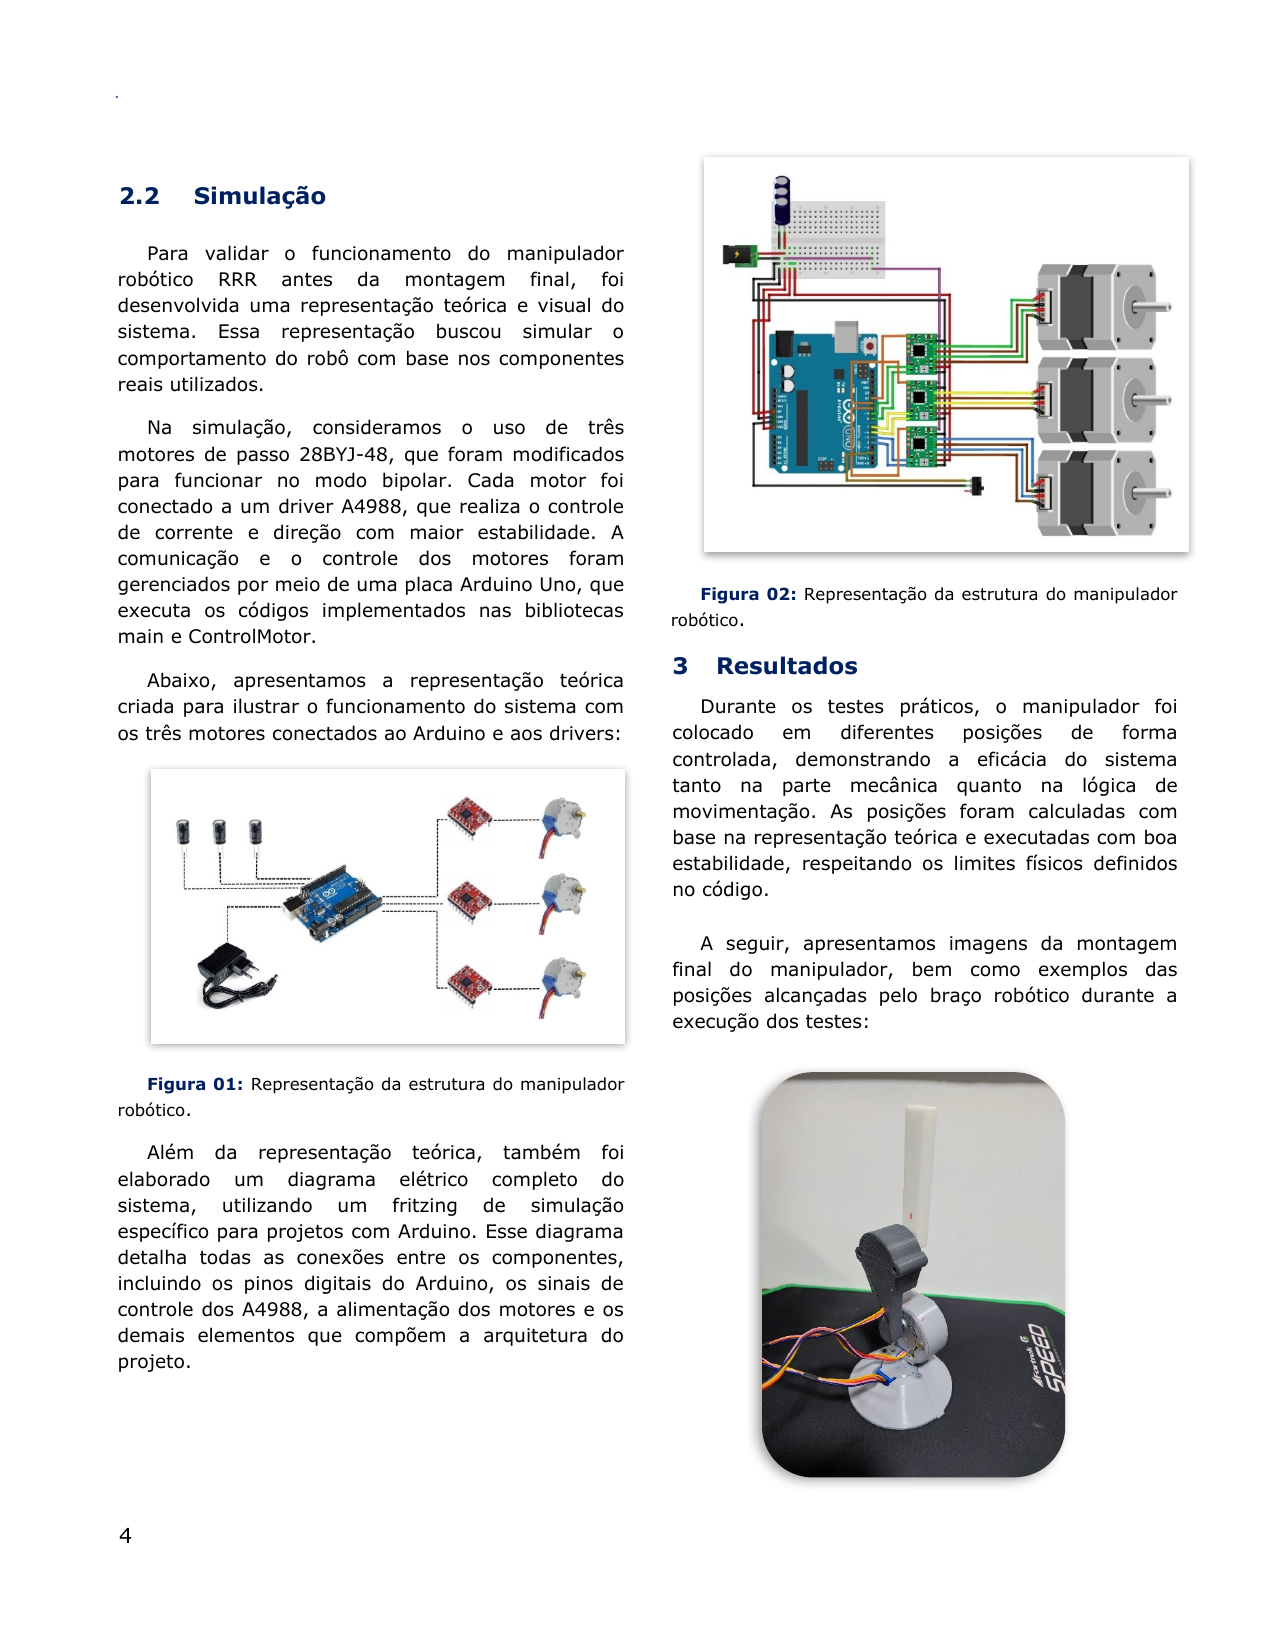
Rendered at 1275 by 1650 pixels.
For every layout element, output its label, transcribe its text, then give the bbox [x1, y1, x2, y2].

text Além da representação teórica, também foi elaborado um diagrama elétrico completo do sistema, utilizando um fritzing de simulação específico para projetos com Arduino. Esse diagrama detalha todas as conexões entre os componentes, incluindo os pinos digitais do Arduino, os sinais de controle dos A4988, a alimentação dos motores e os demais elementos que compõem a arquitetura do projeto. [117, 1212, 625, 1444]
text Figura 01: Representação da estrutura do manipulador robótico. [117, 1145, 625, 1192]
subtitle Simulação [119, 253, 625, 281]
text Durante os testes práticos, o manipulador foi colocado em diferentes posições de forma controlada, demonstrando a eficácia do sistema tanto na parte mecânica quanto na lógica de movimentação. As posições foram calculadas com base na representação teórica e executadas com boa estabilidade, respeitando os limites físicos definidos no código. [672, 695, 1178, 901]
subtitle Resultados [672, 651, 1178, 679]
text A seguir, apresentamos imagens da montagem final do manipulador, bem como exemplos das posições alcançadas pelo braço robótico durante a execução dos testes: [672, 931, 1178, 1032]
picture [762, 1072, 1066, 1478]
text Na simulação, consideramos o uso de três motores de passo 28BYJ-48, que foram modificados para funcionar no modo bipolar. Cada motor foi conectado a um driver A4988, que realiza o controle de corrente e direção com maior estabilidade. A comunicação e o controle dos motores foram gerenciados por meio de uma placa Arduino Uno, que executa os códigos implementados nas bibliotecas main e ControlMotor. [117, 487, 625, 719]
picture [166, 855, 611, 1100]
picture [719, 172, 1175, 538]
text Figura 02: Representação da estrutura do manipulador robótico. [671, 584, 1178, 630]
text Abaixo, apresentamos a representação teórica criada para ilustrar o funcionamento do sistema com os três motores conectados ao Arduino e aos drivers: [117, 740, 625, 815]
text Para validar o funcionamento do manipulador robótico RRR antes da montagem final, foi desenvolvida uma representação teórica e visual do sistema. Essa representação buscou simular o comportamento do robô com base nos componentes reais utilizados. [117, 313, 625, 467]
